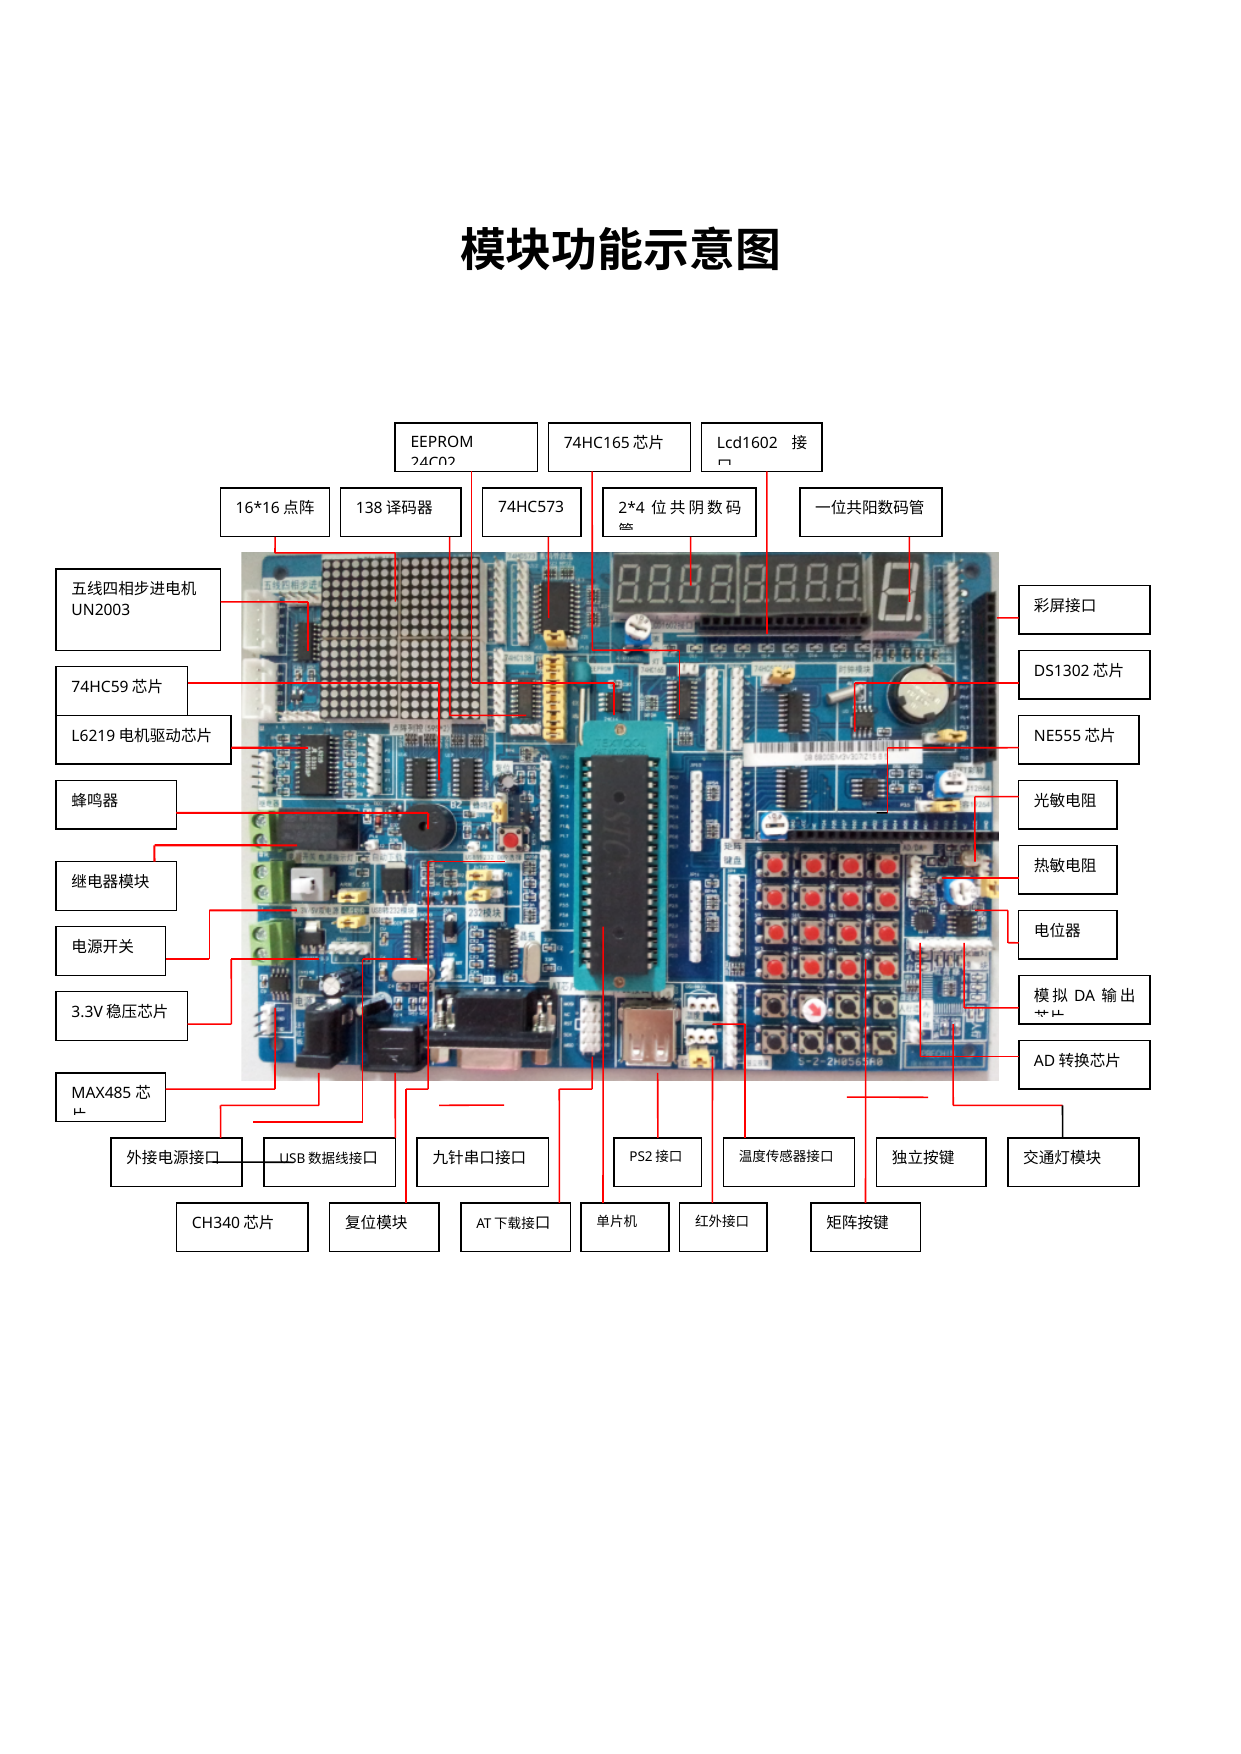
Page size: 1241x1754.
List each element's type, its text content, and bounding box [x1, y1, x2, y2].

subtitle 模块功能示意图 [187, 197, 1053, 295]
picture [954, 1057, 999, 1081]
picture [241, 552, 999, 1081]
